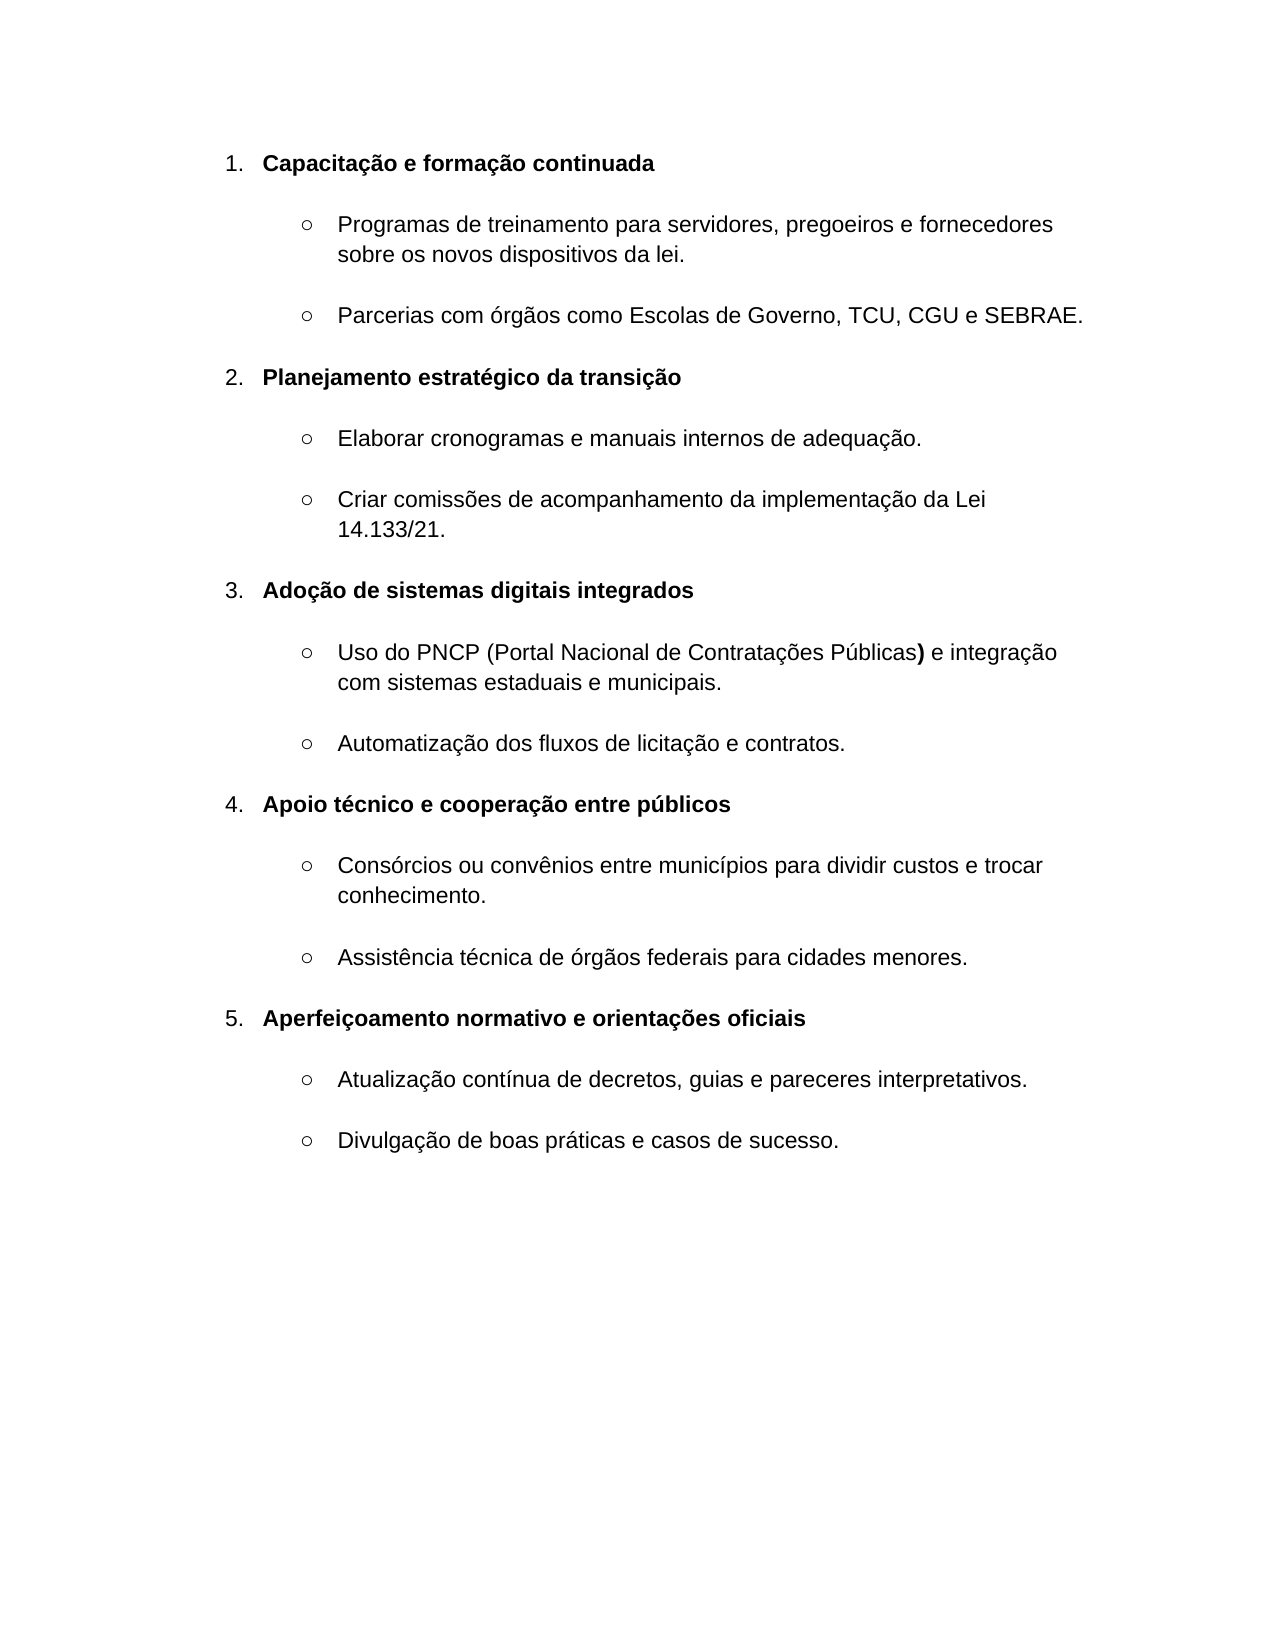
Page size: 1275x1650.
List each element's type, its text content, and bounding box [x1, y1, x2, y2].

list Programas de treinamento para servidores, pregoeiros e fornecedores sobre os novos dispositivos da lei. [300, 211, 1087, 298]
list Apoio técnico e cooperação entre públicos [225, 791, 1087, 848]
list Aperfeiçoamento normativo e orientações oficiais [225, 1004, 1087, 1062]
list Divulgação de boas práticas e casos de sucesso. [300, 1127, 1087, 1153]
list Capacitação e formação continuada [225, 150, 1087, 207]
list Uso do PNCP (Portal Nacional de Contratações Públicas) e integração com sistemas estaduais e municipais. [300, 638, 1087, 726]
list Parcerias com órgãos como Escolas de Governo, TCU, CGU e SEBRAE. [300, 302, 1087, 360]
list Adoção de sistemas digitais integrados [225, 577, 1087, 634]
list Planejamento estratégico da transição [225, 364, 1087, 421]
list Criar comissões de acompanhamento da implementação da Lei 14.133/21. [300, 486, 1087, 573]
list Atualização contínua de decretos, guias e pareceres interpretativos. [300, 1066, 1087, 1123]
list Automatização dos fluxos de licitação e contratos. [300, 730, 1087, 787]
list Elaborar cronogramas e manuais internos de adequação. [300, 425, 1087, 482]
list Consórcios ou convênios entre municípios para dividir custos e trocar conhecimento. [300, 852, 1087, 939]
list Assistência técnica de órgãos federais para cidades menores. [300, 943, 1087, 1001]
